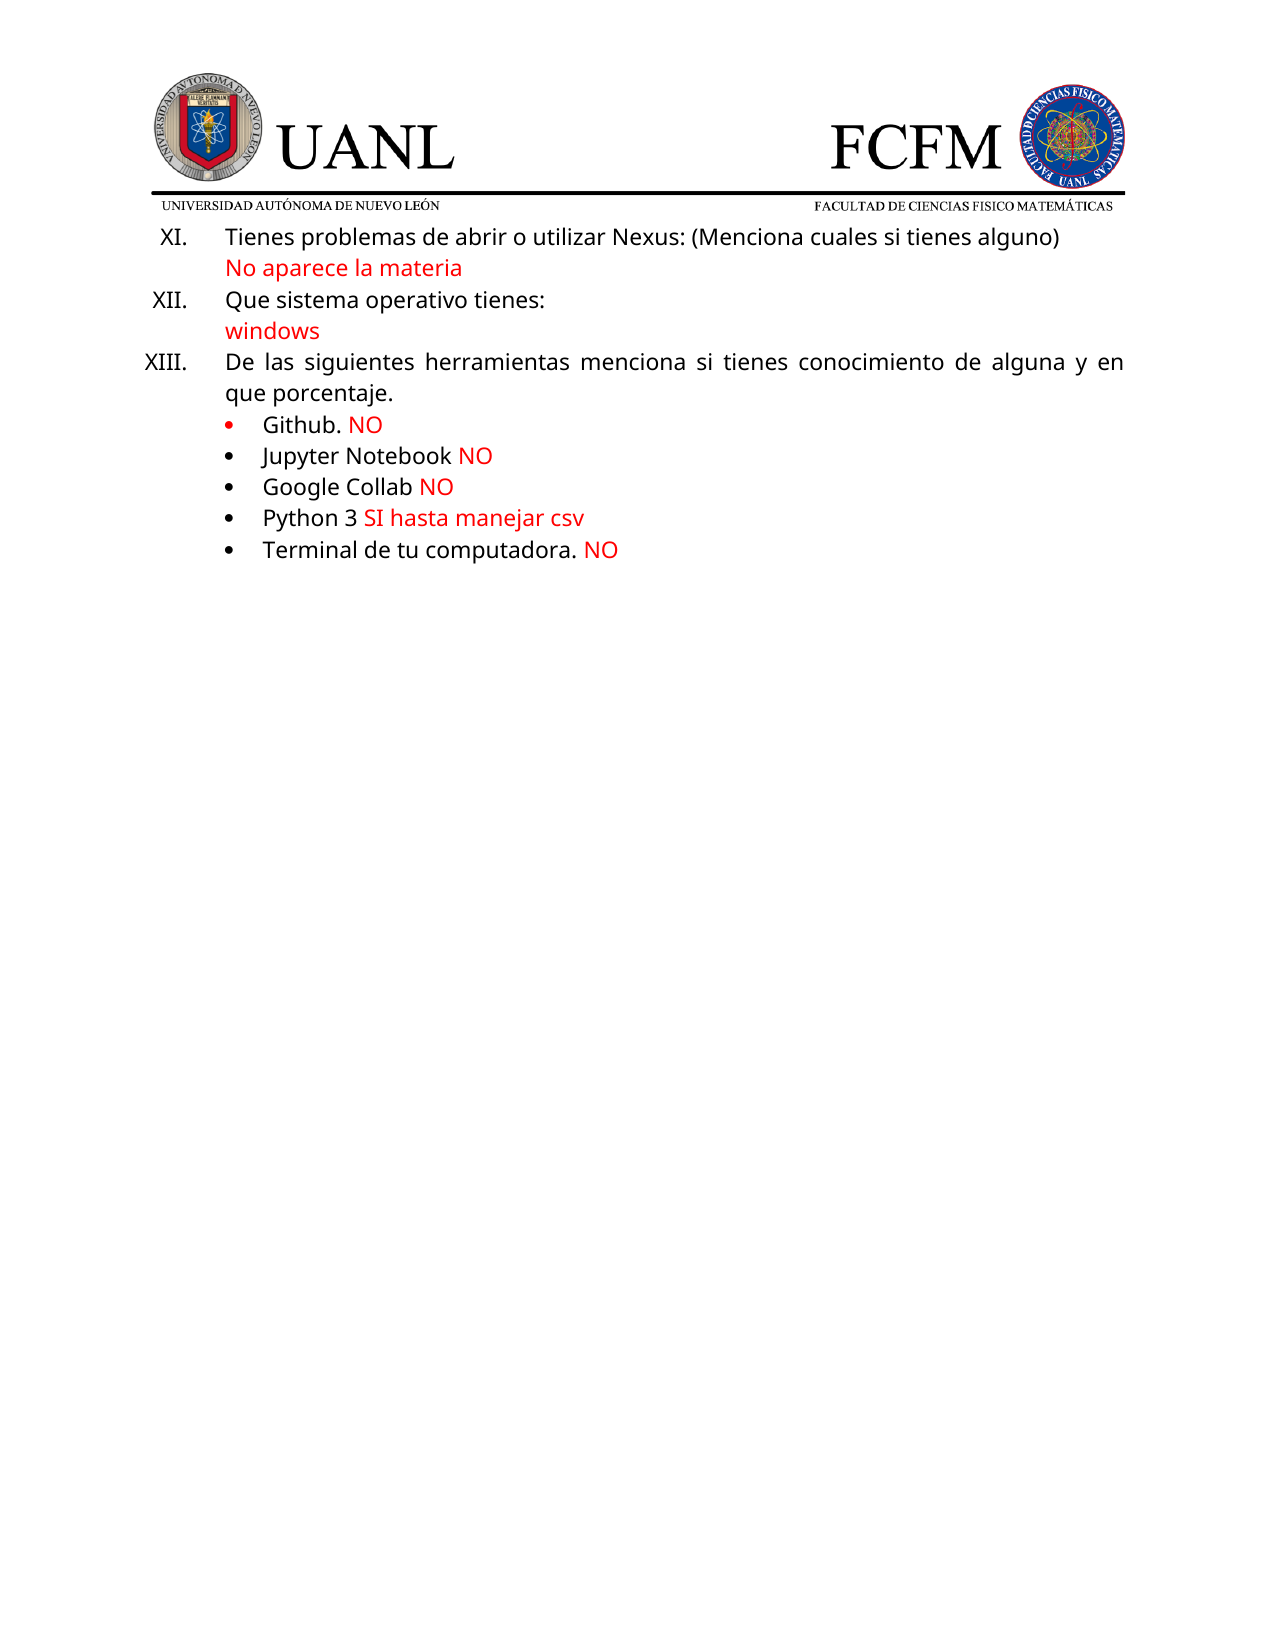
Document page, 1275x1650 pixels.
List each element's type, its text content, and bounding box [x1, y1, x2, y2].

list Github. NO [225, 408, 1125, 440]
list windows [225, 315, 1125, 346]
list De las siguientes herramientas menciona si tienes conocimiento de alguna y en que porcentaje. [187, 346, 1125, 408]
list Terminal de tu computadora. NO [225, 533, 1125, 565]
list Python 3 SI hasta manejar csv [225, 502, 1125, 533]
picture [150, 73, 1125, 221]
list Tienes problemas de abrir o utilizar Nexus: (Menciona cuales si tienes alguno) [187, 221, 1125, 252]
list Google Collab NO [225, 471, 1125, 502]
list Jupyter Notebook NO [225, 440, 1125, 471]
list Que sistema operativo tienes: [187, 283, 1125, 315]
text No aparece la materia [225, 252, 1125, 283]
